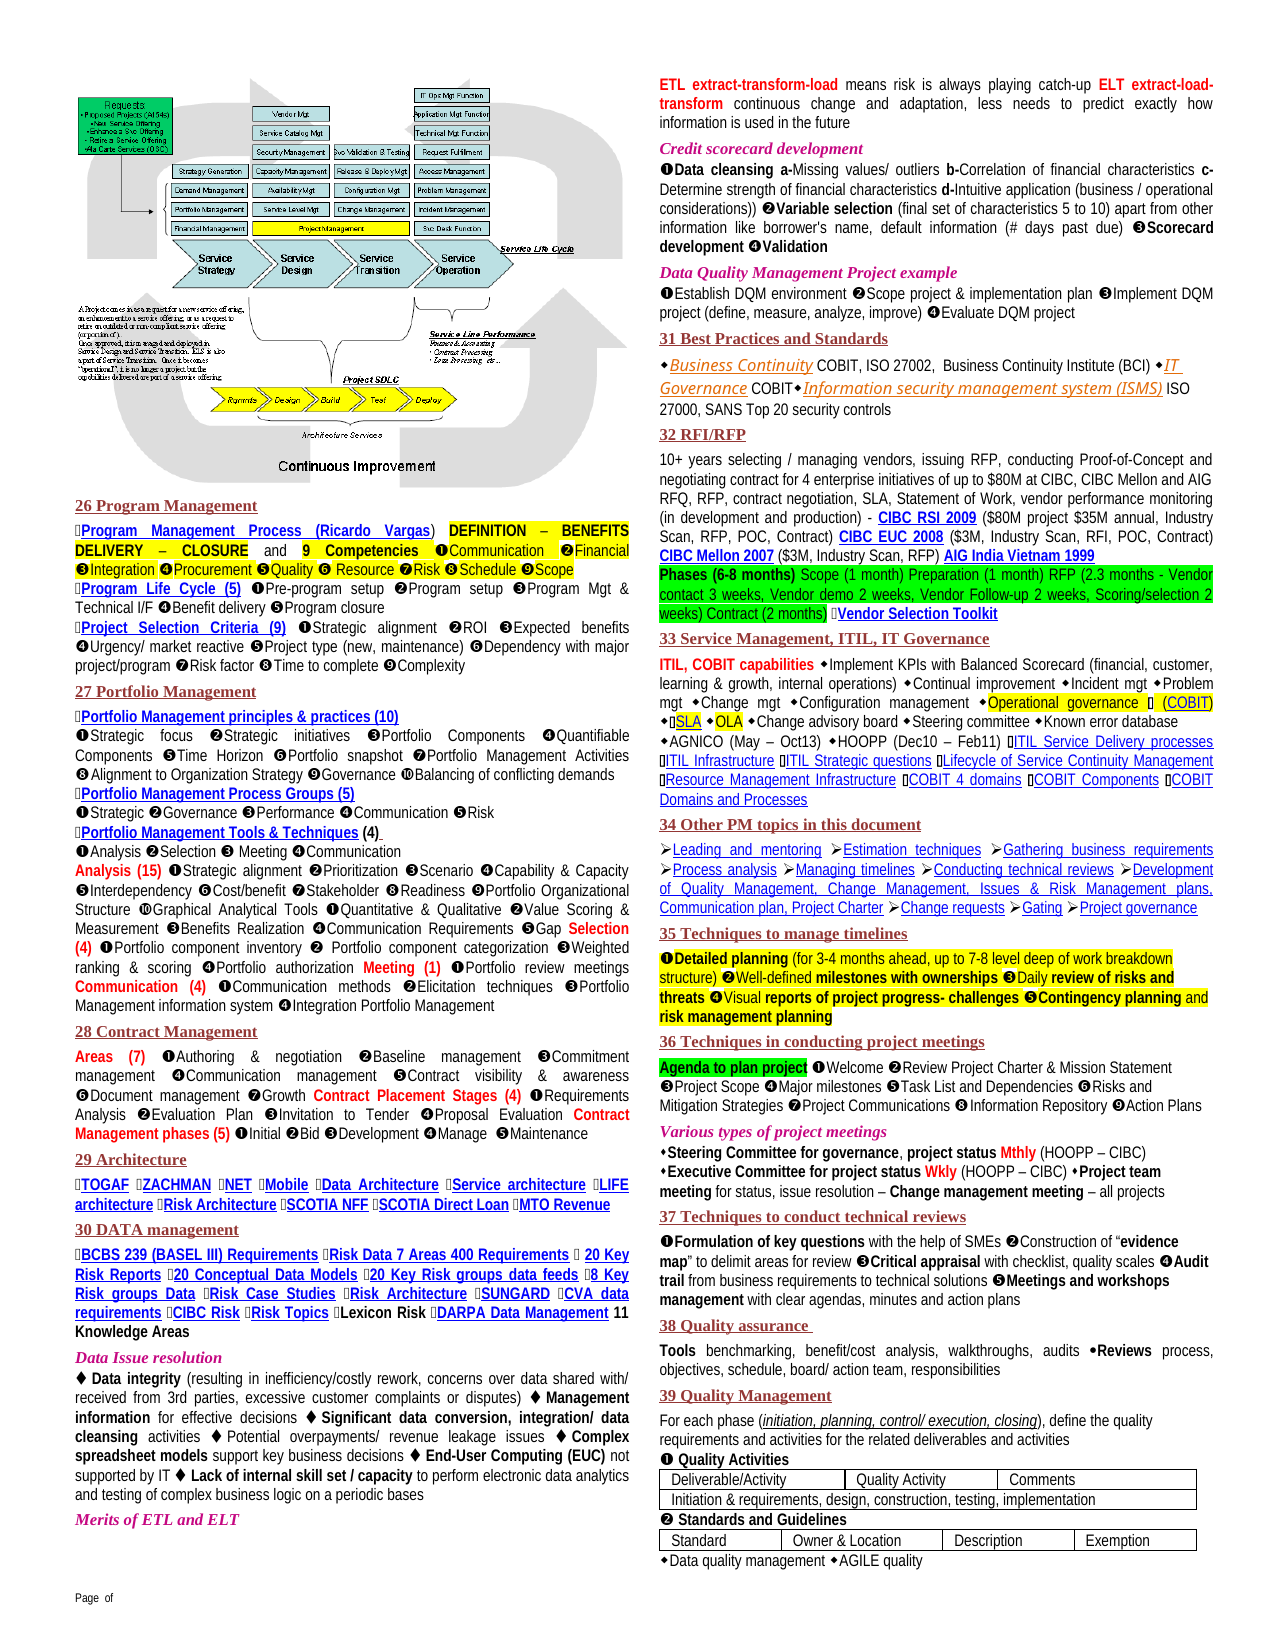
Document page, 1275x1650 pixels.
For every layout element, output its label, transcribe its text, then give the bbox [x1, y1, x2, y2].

table_header Description [943, 1530, 1074, 1549]
text Areas (7) Authoring & negotiation Baseline management Commitment management Communication management Contract visibility & awareness Document management Growth Contract Placement Stages (4) Requirements Analysis Evaluation Plan Invitation to Tender Proposal Evaluation Contract Management phases (5) Initial Bid Development Manage Maintenance [75, 1047, 629, 1143]
subtitle 27 Portfolio Management [75, 682, 629, 701]
text BCBS 239 (BASEL III) Requirements Risk Data 7 Areas 400 Requirements 20 Key Risk Reports 20 Conceptual Data Models 20 Key Risk groups data feeds 8 Key Risk groups Data Risk Case Studies Risk Architecture SUNGARD CVA data requirements CIBC Risk Risk Topics Lexicon Risk DARPA Data Management 11 Knowledge Areas [75, 1245, 629, 1341]
text Strategic focus Strategic initiatives Portfolio Components Quantifiable Components Time Horizon Portfolio snapshot Portfolio Management Activities Alignment to Organization Strategy Governance Balancing of conflicting demands [75, 726, 629, 784]
subtitle 32 RFI/RFP [659, 425, 1213, 444]
table_header Deliverable/Activity [660, 1470, 844, 1489]
text Portfolio Management Process Groups (5) [75, 784, 629, 803]
text ITIL, COBIT capabilities Implement KPIs with Balanced Scorecard (financial, customer, learning & growth, internal operations) Continual improvement Incident mgt Problem mgt Change mgt Configuration management Operational governance (COBIT) SLA OLA Change advisory board Steering committee Known error database [659, 654, 1213, 732]
subtitle Various types of project meetings [659, 1122, 1213, 1141]
text 10+ years selecting / managing vendors, issuing RFP, conducting Proof-of-Concept and negotiating contract for 4 enterprise initiatives of up to $80M at CIBC, CIBC Mellon and AIG [659, 450, 1213, 488]
text AGNICO (May – Oct13) HOOPP (Dec10 – Feb11) ITIL Service Delivery processes ITIL Infrastructure ITIL Strategic questions Lifecycle of Service Continuity Management Resource Management Infrastructure COBIT 4 domains COBIT Components COBIT Domains and Processes [659, 732, 1213, 808]
text Leading and mentoring Estimation techniques Gathering business requirements Process analysis Managing timelines Conducting technical reviews Development of Quality Management, Change Management, Issues & Risk Management plans, Communication plan, Project Charter Change requests Gating Project governance [659, 840, 1213, 895]
text Quality Activities [659, 1449, 1213, 1468]
text Business Continuity COBIT, ISO 27002, Business Continuity Institute (BCI) IT Governance COBITInformation security management system (ISMS) ISO 27000, SANS Top 20 security controls [659, 354, 1213, 418]
subtitle Data Quality Management Project example [659, 262, 1213, 282]
text ETL extract-transform-load means risk is always playing catch-up ELT extract-load-transform continuous change and adaptation, less needs to predict exactly how information is used in the future [659, 75, 1213, 132]
text Establish DQM environment Scope project & implementation plan Implement DQM project (define, measure, analyze, improve) Evaluate DQM project [659, 284, 1213, 322]
text Agenda to plan project Welcome Review Project Charter & Mission Statement Project Scope Major milestones Task List and Dependencies Risks and Mitigation Strategies Project Communications Information Repository Action Plans [659, 1057, 1213, 1115]
text Formulation of key questions with the help of SMEs Construction of “evidence map” to delimit areas for review Critical appraisal with checklist, quality scales Audit trail from business requirements to technical solutions Meetings and workshops management with clear agendas, minutes and action plans [659, 1232, 1213, 1309]
table_cell Initiation & requirements, design, construction, testing, implementation [660, 1490, 1196, 1509]
text Data integrity (resulting in inefficiency/costly rework, concerns over data shared with/ received from 3rd parties, excessive customer complaints or disputes) Management information for effective decisions Significant data conversion, integration/ data cleansing activities Potential overpayments/ revenue leakage issues Complex spreadsheet models support key business decisions End-User Computing (EUC) not supported by IT Lack of internal skill set / capacity to perform electronic data analytics and testing of complex business logic on a periodic bases [75, 1369, 629, 1504]
subtitle 26 Program Management [75, 496, 629, 515]
subtitle Merits of ETL and ELT [75, 1510, 629, 1529]
text For each phase (initiation, planning, control/ execution, closing), define the quality requirements and activities for the related deliverables and activities [659, 1411, 1213, 1449]
text Portfolio Management Tools & Techniques (4) [75, 823, 629, 842]
text Strategic Governance Performance Communication Risk [75, 803, 629, 823]
picture [75, 75, 628, 490]
text Standards and Guidelines [659, 1510, 1213, 1529]
subtitle 33 Service Management, ITIL, IT Governance [659, 629, 1213, 648]
text Analysis (15) Strategic alignment Prioritization Scenario Capability & Capacity Interdependency Cost/benefit Stakeholder Readiness Portfolio Organizational Structure Graphical Analytical Tools Quantitative & Qualitative Value Scoring & Measurement Benefits Realization Communication Requirements Gap Selection (4) Portfolio component inventory Portfolio component categorization Weighted ranking & scoring Portfolio authorization Meeting (1) Portfolio review meetings Communication (4) Communication methods Elicitation techniques Portfolio Management information system Integration Portfolio Management [75, 861, 629, 1015]
subtitle 30 DATA management [75, 1220, 629, 1239]
subtitle 39 Quality Management [659, 1386, 1213, 1405]
text Project Selection Criteria (9) Strategic alignment ROI Expected benefits Urgency/ market reactive Project type (new, maintenance) Dependency with major project/program Risk factor Time to complete Complexity [75, 617, 629, 675]
text Program Management Process (Ricardo Vargas) DEFINITION – BENEFITS DELIVERY – CLOSURE and 9 Competencies Communication Financial Integration Procurement Quality Resource Risk Schedule Scope [75, 539, 434, 579]
subtitle 31 Best Practices and Standards [659, 328, 1213, 348]
text Portfolio Management principles & practices (10) [75, 707, 629, 726]
subtitle 35 Techniques to manage timelines [659, 923, 1213, 943]
text Program Life Cycle (5) Pre-program setup Program setup Program Mgt & Technical I/F Benefit delivery Program closure [75, 579, 629, 617]
subtitle 29 Architecture [75, 1149, 629, 1169]
text TOGAF ZACHMAN NET Mobile Data Architecture Service architecture LIFE architecture Risk Architecture SCOTIA NFF SCOTIA Direct Loan MTO Revenue [75, 1175, 629, 1213]
text Steering Committee for governance, project status Mthly (HOOPP – CIBC) Executive Committee for project status Wkly (HOOPP – CIBC) Project team meeting for status, issue resolution – Change management meeting – all projects [659, 1143, 1213, 1201]
table_header Quality Activity [846, 1470, 997, 1489]
subtitle Credit scorecard development [659, 139, 1213, 158]
table_header Standard [660, 1530, 781, 1549]
text Analysis Selection Meeting Communication [75, 842, 629, 861]
table_header Owner & Location [782, 1530, 942, 1549]
subtitle 34 Other PM topics in this document [659, 815, 1213, 834]
text Data cleansing a-Missing values/ outliers b-Correlation of financial characteristics c-Determine strength of financial characteristics d-Intuitive application (business / operational considerations)) Variable selection (final set of characteristics 5 to 10) apart from other information like borrower's name, default information (# days past due) Scorecard development Validation [659, 160, 1213, 256]
table_header Exemption [1075, 1530, 1196, 1549]
text Tools benchmarking, benefit/cost analysis, walkthroughs, audits Reviews process, objectives, schedule, board/ action team, responsibilities [659, 1341, 1213, 1379]
text RFQ, RFP, contract negotiation, SLA, Statement of Work, vendor performance monitoring (in development and production) - CIBC RSI 2009 ($80M project $35M annual, Industry Scan, RFP, POC, Contract) CIBC EUC 2008 ($3M, Industry Scan, RFI, POC, Contract) CIBC Mellon 2007 ($3M, Industry Scan, RFP) AIG India Vietnam 1999 [659, 488, 1213, 565]
subtitle Data Issue resolution [75, 1348, 629, 1367]
subtitle 36 Techniques in conducting project meetings [659, 1032, 1213, 1051]
text Detailed planning (for 3-4 months ahead, up to 7-8 level deep of work breakdown structure) Well-defined milestones with ownerships Daily review of risks and threats Visual reports of project progress- challenges Contingency planning and risk management planning [659, 949, 1213, 1026]
text Data quality management AGILE quality [659, 1551, 1213, 1570]
table_header Comments [998, 1470, 1196, 1489]
subtitle 37 Techniques to conduct technical reviews [659, 1207, 1213, 1226]
subtitle 38 Quality assurance [659, 1315, 1213, 1334]
subtitle 28 Contract Management [75, 1022, 629, 1041]
